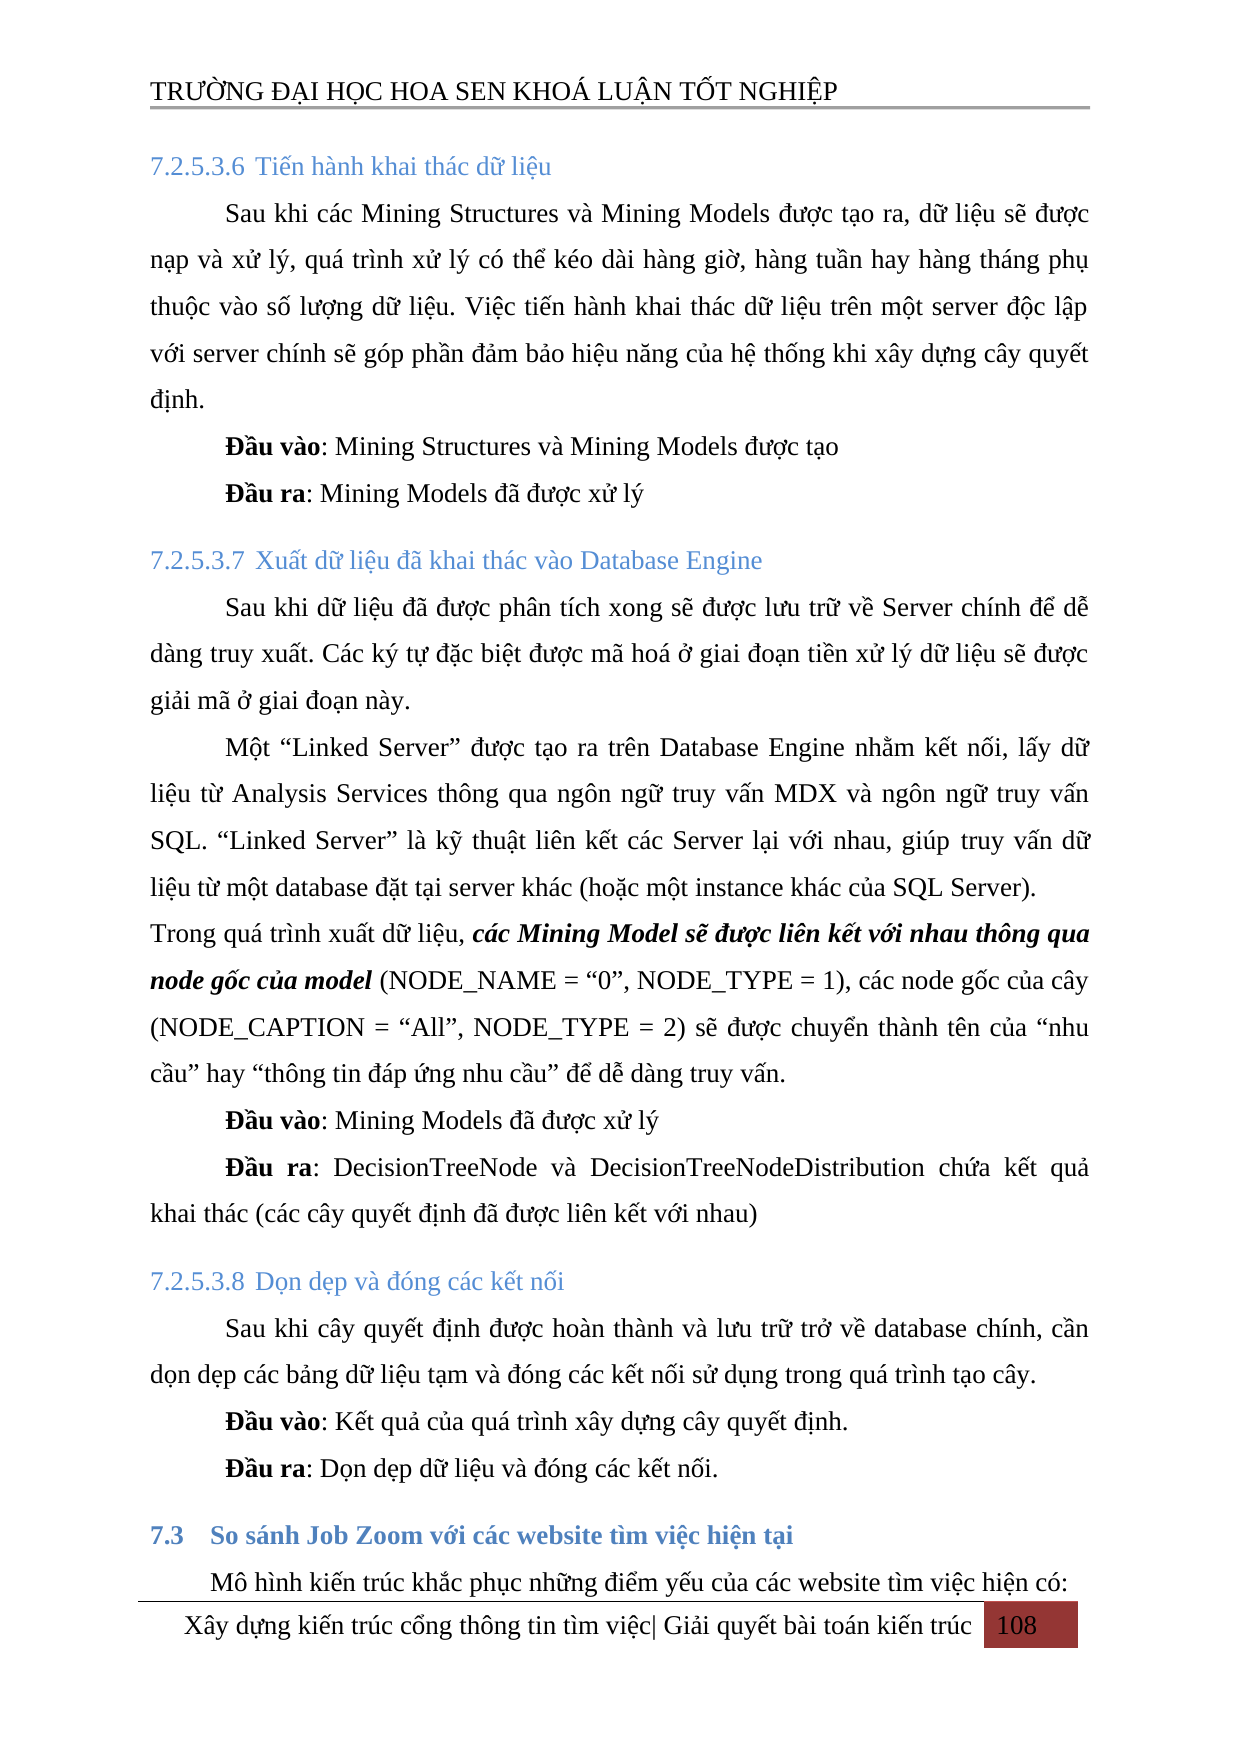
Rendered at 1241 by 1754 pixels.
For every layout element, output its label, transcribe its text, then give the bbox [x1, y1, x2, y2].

subtitle Dọn dẹp và đóng các kết nối [150, 1265, 1090, 1296]
text Đầu ra: Mining Models đã được xử lý [150, 477, 1090, 508]
text Sau khi dữ liệu đã được phân tích xong sẽ được lưu trữ về Server chính để dễ dàng truy xuất. Các ký tự đặc biệt được mã hoá ở giai đoạn tiền xử lý dữ liệu sẽ được giải mã ở giai đoạn này. [150, 591, 1090, 715]
text Sau khi các Mining Structures và Mining Models được tạo ra, dữ liệu sẽ được nạp và xử lý, quá trình xử lý có thể kéo dài hàng giờ, hàng tuần hay hàng tháng phụ thuộc vào số lượng dữ liệu. Việc tiến hành khai thác dữ liệu trên một server độc lập với server chính sẽ góp phần đảm bảo hiệu năng của hệ thống khi xây dựng cây quyết định. [150, 197, 1090, 414]
subtitle So sánh Job Zoom với các website tìm việc hiện tại [150, 1519, 1090, 1550]
subtitle Xuất dữ liệu đã khai thác vào Database Engine [150, 544, 1090, 575]
text Đầu vào: Mining Structures và Mining Models được tạo [150, 430, 1090, 461]
text Đầu vào: Kết quả của quá trình xây dựng cây quyết định. [150, 1405, 1090, 1436]
text Sau khi cây quyết định được hoàn thành và lưu trữ trở về database chính, cần dọn dẹp các bảng dữ liệu tạm và đóng các kết nối sử dụng trong quá trình tạo cây. [150, 1312, 1090, 1389]
text Mô hình kiến trúc khắc phục những điểm yếu của các website tìm việc hiện có: [150, 1566, 1090, 1597]
text Trong quá trình xuất dữ liệu, các Mining Model sẽ được liên kết với nhau thông qua node gốc của model (NODE_NAME = “0”, NODE_TYPE = 1), các node gốc của cây (NODE_CAPTION = “All”, NODE_TYPE = 2) sẽ được chuyển thành tên của “nhu cầu” hay “thông tin đáp ứng nhu cầu” để dễ dàng truy vấn. [150, 917, 1090, 1089]
text Đầu ra: Dọn dẹp dữ liệu và đóng các kết nối. [150, 1452, 1090, 1483]
text Đầu ra: DecisionTreeNode và DecisionTreeNodeDistribution chứa kết quả khai thác (các cây quyết định đã được liên kết với nhau) [150, 1151, 1090, 1229]
subtitle Tiến hành khai thác dữ liệu [150, 150, 1090, 181]
text Một “Linked Server” được tạo ra trên Database Engine nhằm kết nối, lấy dữ liệu từ Analysis Services thông qua ngôn ngữ truy vấn MDX và ngôn ngữ truy vấn SQL. “Linked Server” là kỹ thuật liên kết các Server lại với nhau, giúp truy vấn dữ liệu từ một database đặt tại server khác (hoặc một instance khác của SQL Server). [150, 731, 1090, 902]
text Đầu vào: Mining Models đã được xử lý [150, 1104, 1090, 1135]
